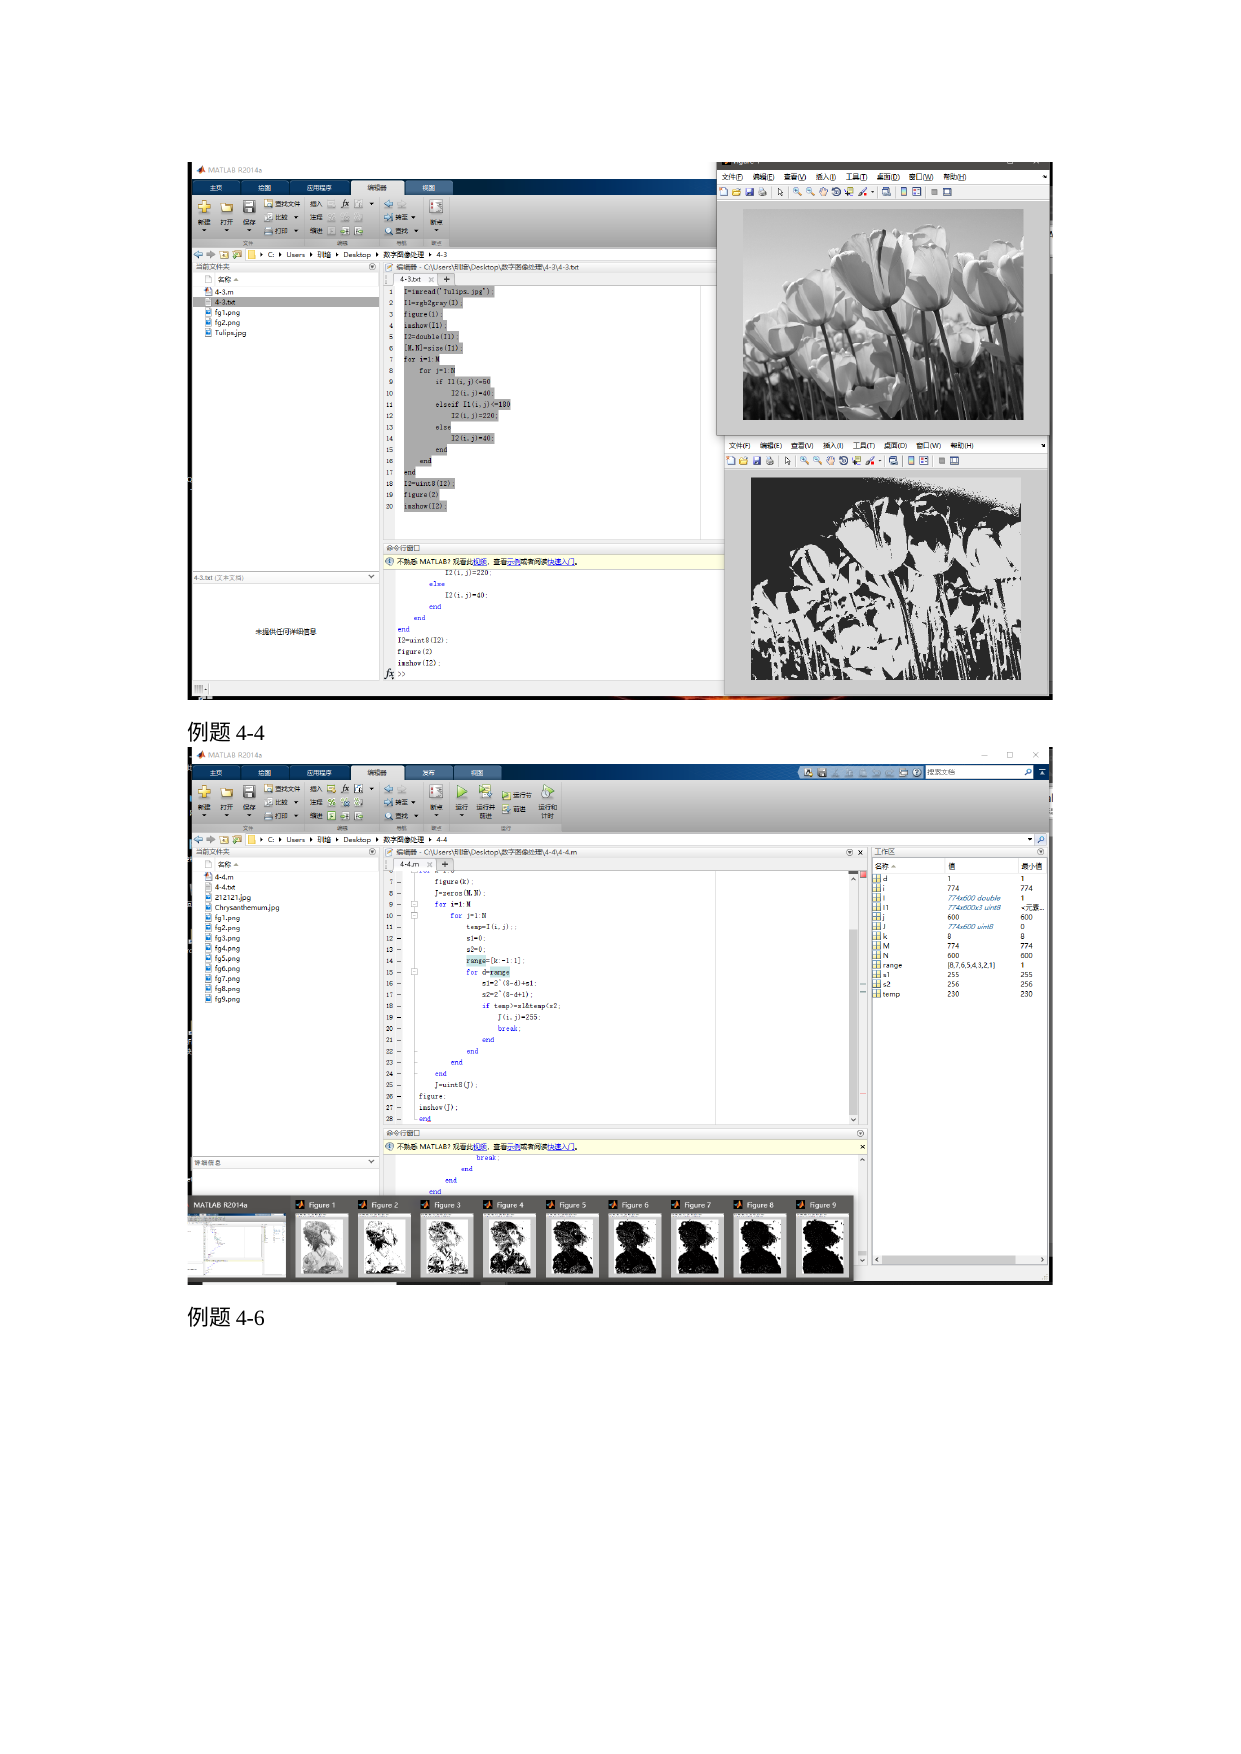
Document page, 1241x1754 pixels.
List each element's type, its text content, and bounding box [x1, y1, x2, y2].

picture [187, 162, 1053, 700]
text 例题4-6 [187, 1299, 1053, 1332]
text 例题4-4 [187, 714, 1053, 747]
picture [187, 747, 1053, 1285]
